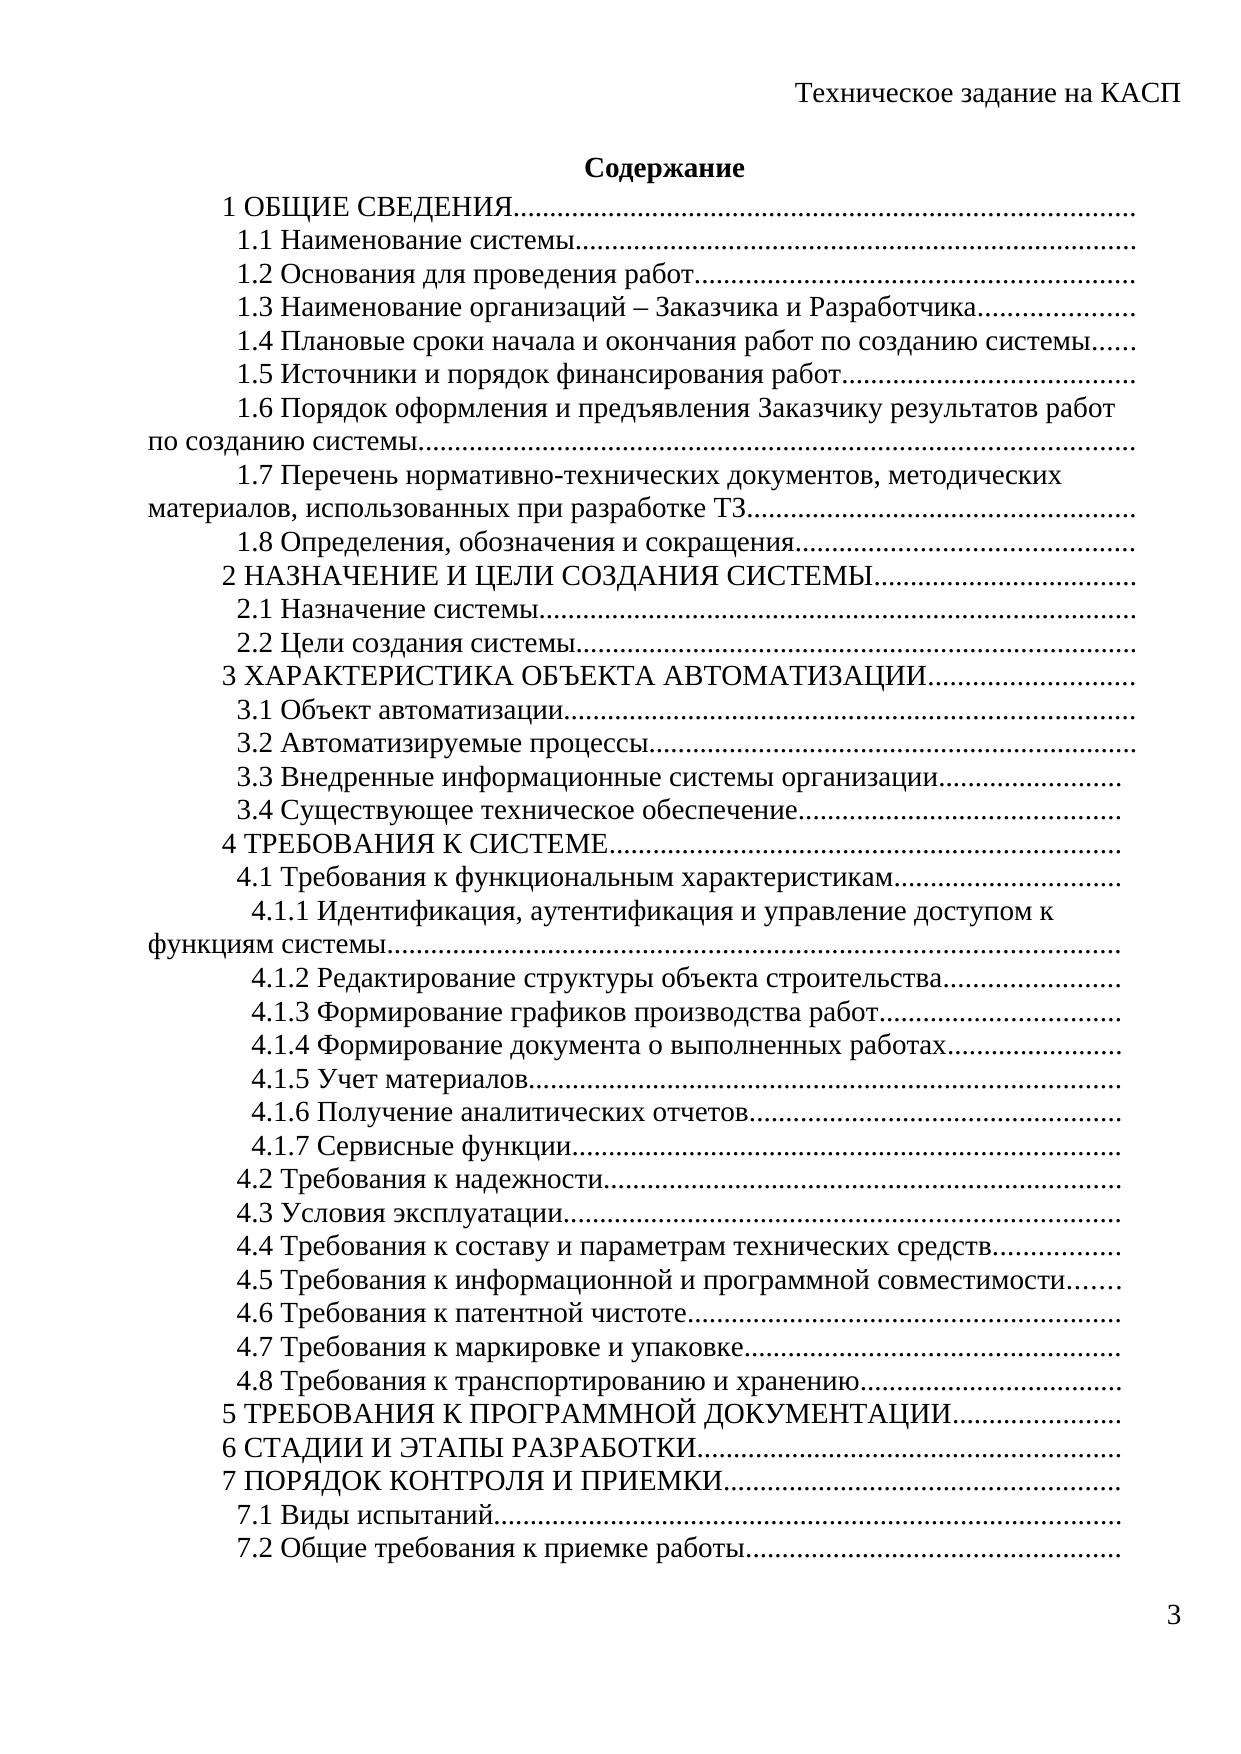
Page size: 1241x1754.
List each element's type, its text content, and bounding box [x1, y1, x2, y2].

text 4.1.3 Формирование графиков производства работ 19 [148, 994, 1122, 1027]
text 3.4 Существующее техническое обеспечение 12 [148, 792, 1122, 826]
text 2.2 Цели создания системы 7 [148, 625, 1122, 658]
text 1.2 Основания для проведения работ 4 [148, 256, 1122, 289]
text 4.6 Требования к патентной чистоте 38 [148, 1296, 1122, 1329]
text 7.2 Общие требования к приемке работы 43 [148, 1530, 1122, 1564]
text 1.8 Определения, обозначения и сокращения 5 [148, 524, 1122, 558]
text 4.1.1 Идентификация, аутентификация и управление доступом к функциям системы 13 [148, 893, 1122, 960]
text 4.2 Требования к надежности 32 [148, 1161, 1122, 1195]
text 4.1 Требования к функциональным характеристикам 13 [148, 859, 1122, 893]
text 1.1 Наименование системы 4 [148, 222, 1122, 256]
text 4.1.5 Учет материалов 27 [148, 1061, 1122, 1094]
text 2 НАЗНАЧЕНИЕ И ЦЕЛИ СОЗДАНИЯ СИСТЕМЫ 6 [148, 558, 1122, 591]
text Содержание [148, 150, 1181, 184]
text 1.7 Перечень нормативно-технических документов, методических материалов, использованных при разработке ТЗ 5 [148, 457, 1122, 524]
text 1.4 Плановые сроки начала и окончания работ по созданию системы 4 [148, 323, 1122, 356]
text 4.7 Требования к маркировке и упаковке 39 [148, 1329, 1122, 1363]
text 1 ОБЩИЕ СВЕДЕНИЯ 4 [148, 189, 1122, 222]
text 4.1.4 Формирование документа о выполненных работах 25 [148, 1027, 1122, 1061]
text 3 ХАРАКТЕРИСТИКА ОБЪЕКТА АВТОМАТИЗАЦИИ 9 [148, 658, 1122, 692]
text 4.8 Требования к транспортированию и хранению 39 [148, 1363, 1122, 1396]
text 3.2 Автоматизируемые процессы 9 [148, 725, 1122, 759]
text 4.3 Условия эксплуатации 34 [148, 1195, 1122, 1228]
text 4.1.2 Редактирование структуры объекта строительства 15 [148, 960, 1122, 994]
text 4 ТРЕБОВАНИЯ К СИСТЕМЕ 13 [148, 826, 1122, 859]
text 4.4 Требования к составу и параметрам технических средств 35 [148, 1228, 1122, 1262]
text 7.1 Виды испытаний 43 [148, 1497, 1122, 1530]
text 1.5 Источники и порядок финансирования работ 4 [148, 356, 1122, 390]
text 3.3 Внедренные информационные системы организации 12 [148, 759, 1122, 792]
text 4.1.6 Получение аналитических отчетов 29 [148, 1094, 1122, 1128]
text 1.3 Наименование организаций – Заказчика и Разработчика 4 [148, 289, 1122, 323]
text 3.1 Объект автоматизации 9 [148, 692, 1122, 725]
text 2.1 Назначение системы 6 [148, 591, 1122, 625]
text 4.1.7 Сервисные функции 31 [148, 1128, 1122, 1161]
text 5 ТРЕБОВАНИЯ К ПРОГРАММНОЙ ДОКУМЕНТАЦИИ 40 [148, 1396, 1122, 1430]
text 1.6 Порядок оформления и предъявления Заказчику результатов работ по созданию системы 4 [148, 390, 1122, 457]
text 6 СТАДИИ И ЭТАПЫ РАЗРАБОТКИ 41 [148, 1430, 1122, 1463]
text 4.5 Требования к информационной и программной совместимости 35 [148, 1262, 1122, 1296]
text 7 ПОРЯДОК КОНТРОЛЯ И ПРИЕМКИ 43 [148, 1463, 1122, 1497]
